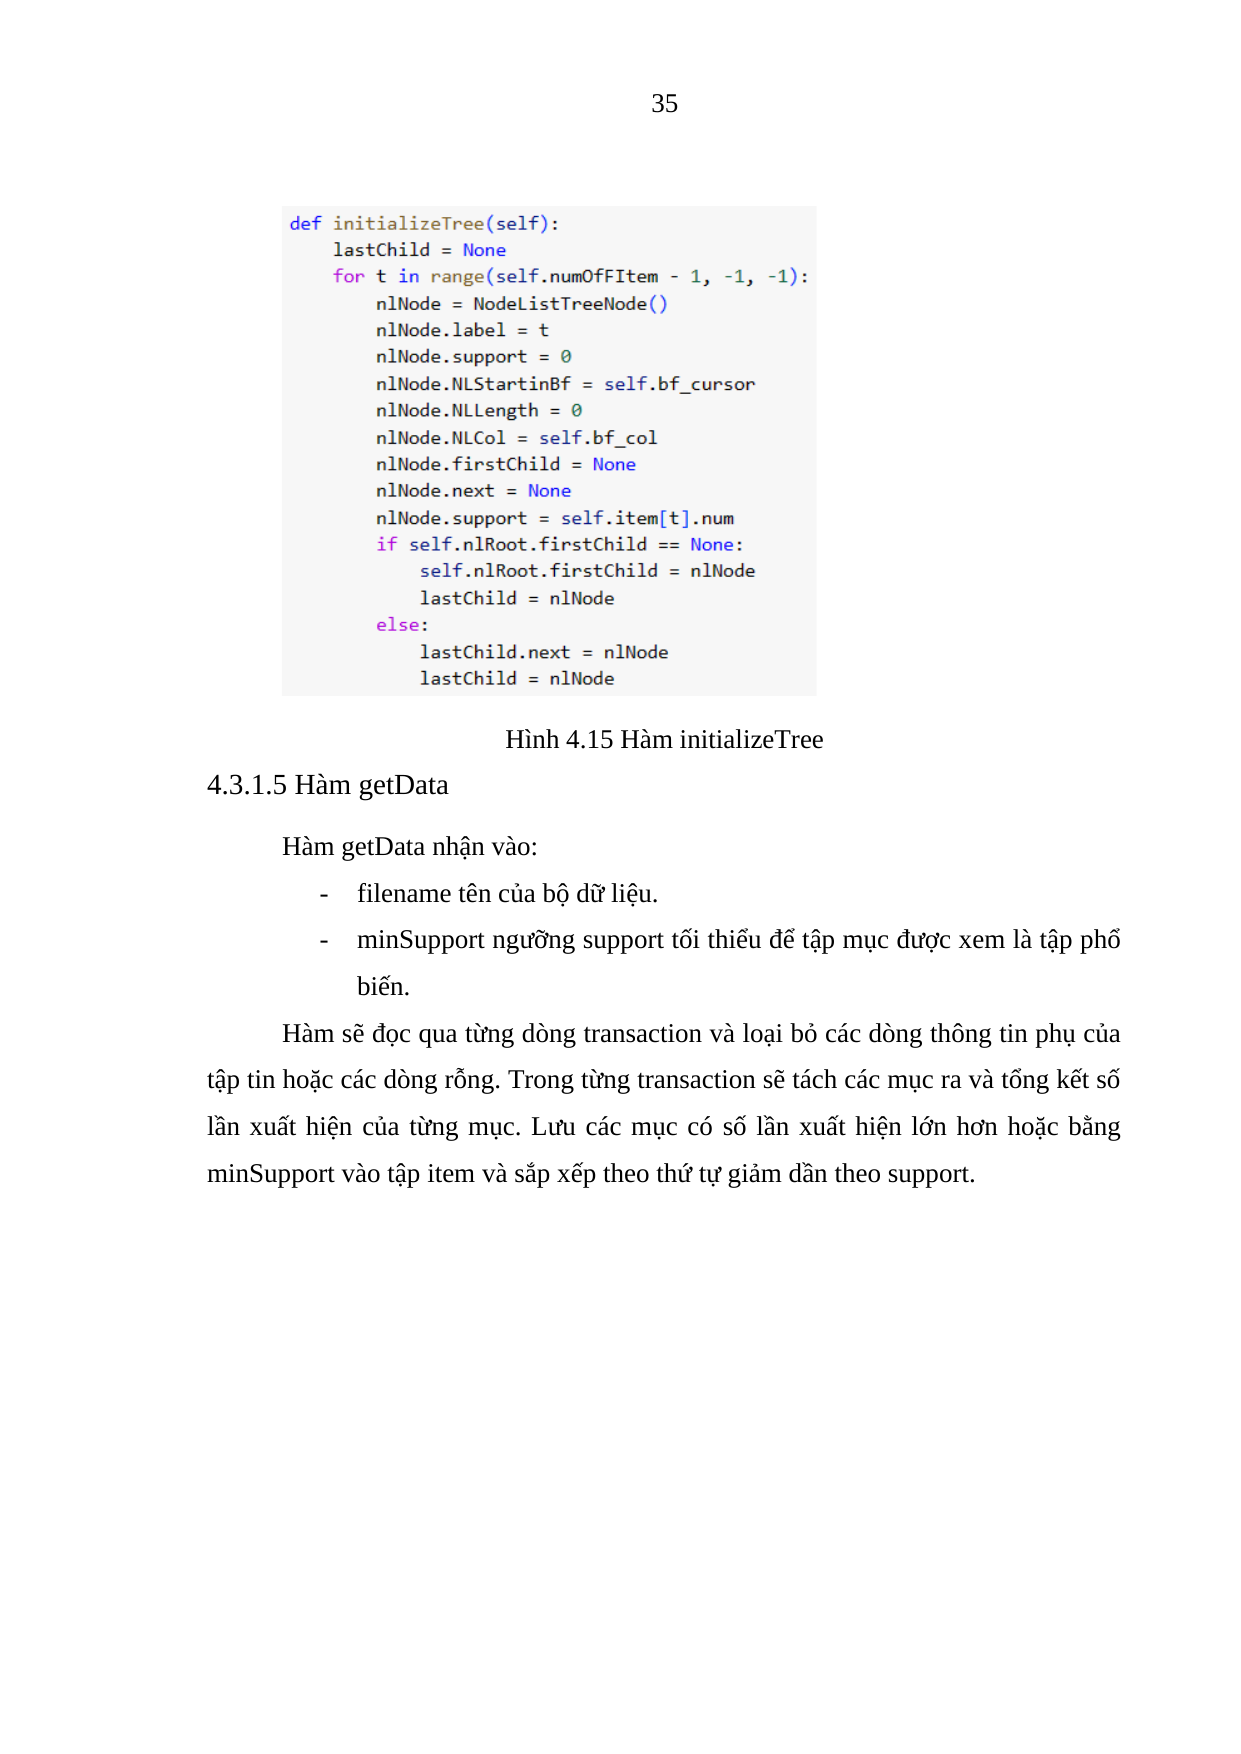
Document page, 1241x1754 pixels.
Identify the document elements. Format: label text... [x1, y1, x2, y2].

list filename tên của bộ dữ liệu. [319, 877, 1122, 908]
text Hàm getData nhận vào: [207, 830, 1122, 861]
list minSupport ngưỡng support tối thiểu để tập mục được xem là tập phổ biến. [319, 923, 1122, 1001]
text Hình 4.15 Hàm initializeTree [207, 723, 1122, 755]
picture [281, 206, 817, 696]
text Hàm sẽ đọc qua từng dòng transaction và loại bỏ các dòng thông tin phụ của tập tin hoặc các dòng rỗng. Trong từng transaction sẽ tách các mục ra và tổng kết số lần xuất hiện của từng mục. Lưu các mục có số lần xuất hiện lớn hơn hoặc bằng minSupport vào tập item và sắp xếp theo thứ tự giảm dần theo support. [207, 1017, 1122, 1188]
subtitle Hàm getData [207, 767, 1122, 801]
